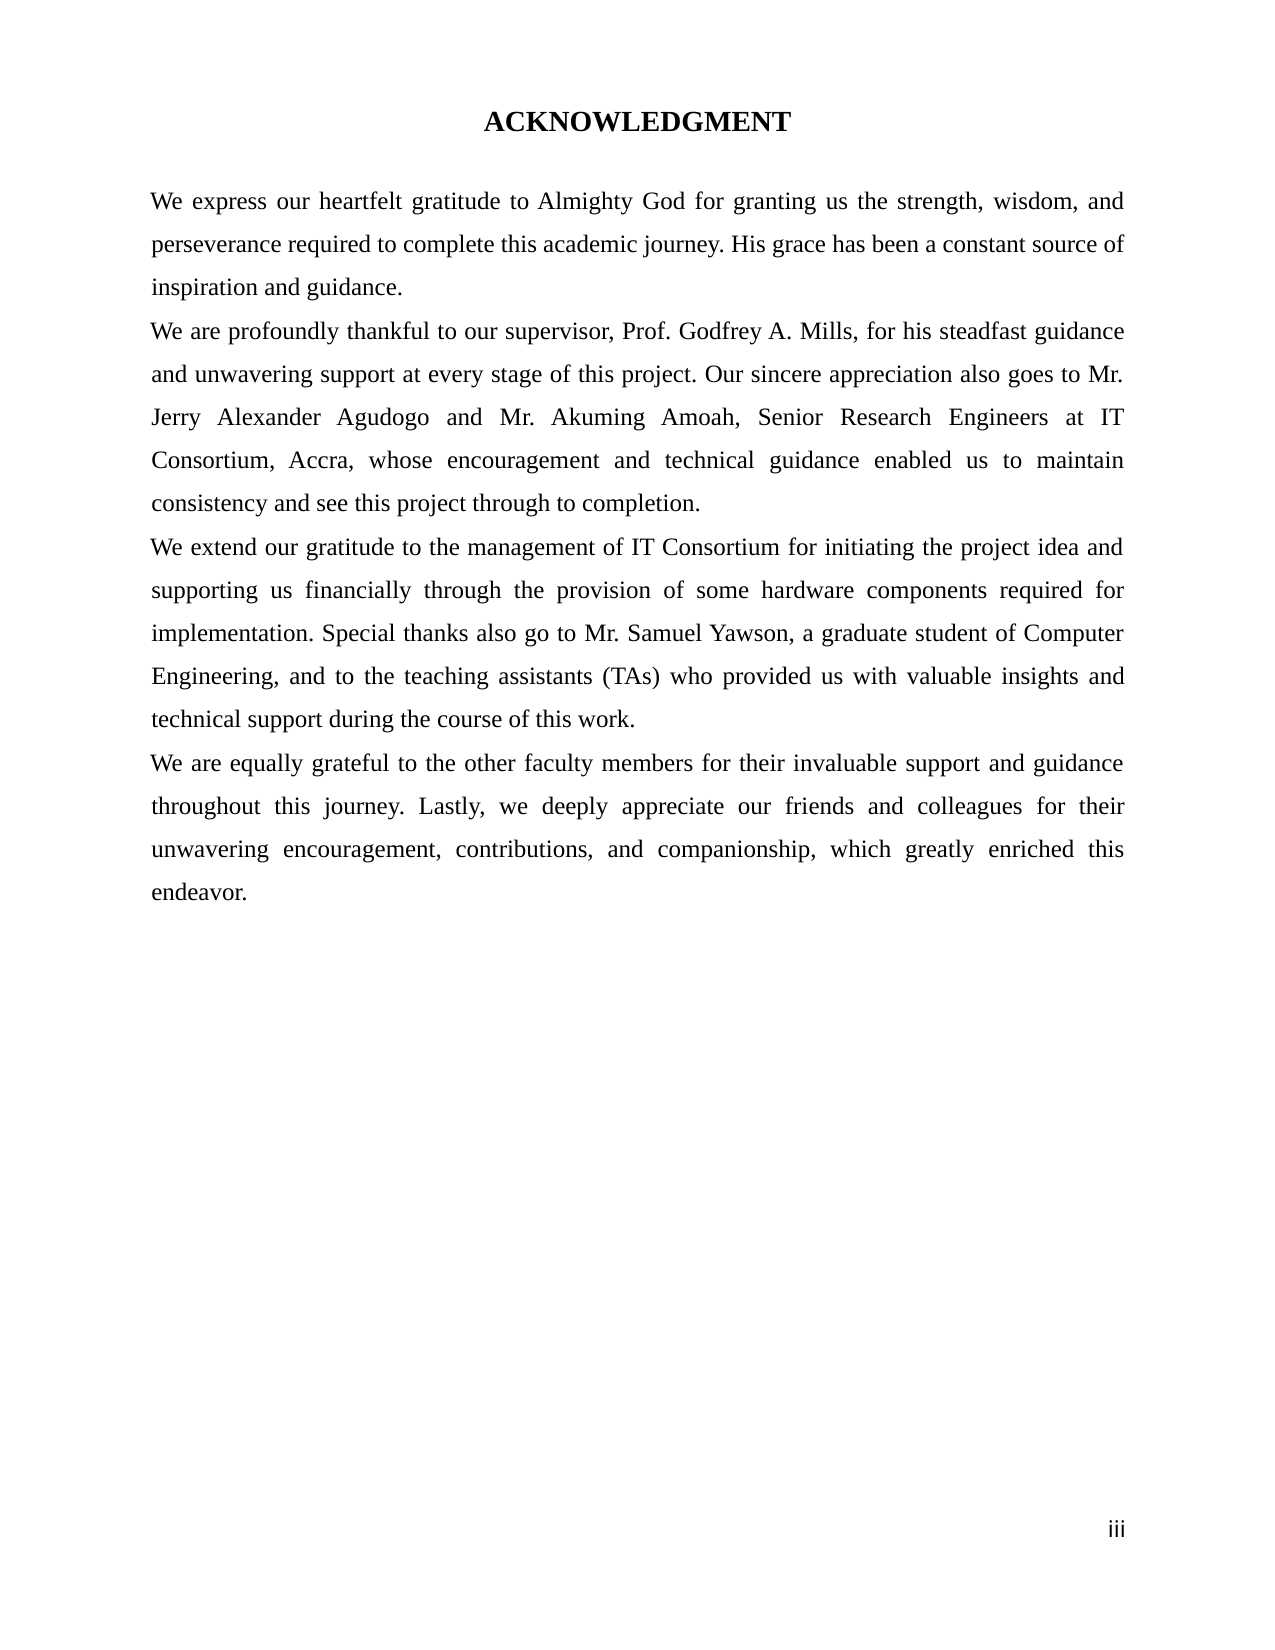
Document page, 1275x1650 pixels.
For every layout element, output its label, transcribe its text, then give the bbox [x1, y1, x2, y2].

text We are equally grateful to the other faculty members for their invaluable support and guidance throughout this journey. Lastly, we deeply appreciate our friends and colleagues for their unwavering encouragement, contributions, and companionship, which greatly enriched this endeavor. [150, 748, 1125, 906]
text We express our heartfelt gratitude to Almighty God for granting us the strength, wisdom, and perseverance required to complete this academic journey. His grace has been a constant source of inspiration and guidance. [150, 186, 1125, 301]
text We extend our gratitude to the management of IT Consortium for initiating the project idea and supporting us financially through the provision of some hardware components required for implementation. Special thanks also go to Mr. Samuel Yawson, a graduate student of Computer Engineering, and to the teaching assistants (TAs) who provided us with valuable insights and technical support during the course of this work. [150, 532, 1125, 733]
text We are profoundly thankful to our supervisor, Prof. Godfrey A. Mills, for his steadfast guidance and unwavering support at every stage of this project. Our sincere appreciation also goes to Mr. Jerry Alexander Agudogo and Mr. Akuming Amoah, Senior Research Engineers at IT Consortium, Accra, whose encouragement and technical guidance enabled us to maintain consistency and see this project through to completion. [150, 316, 1125, 517]
subtitle ACKNOWLEDGMENT [150, 104, 1125, 137]
